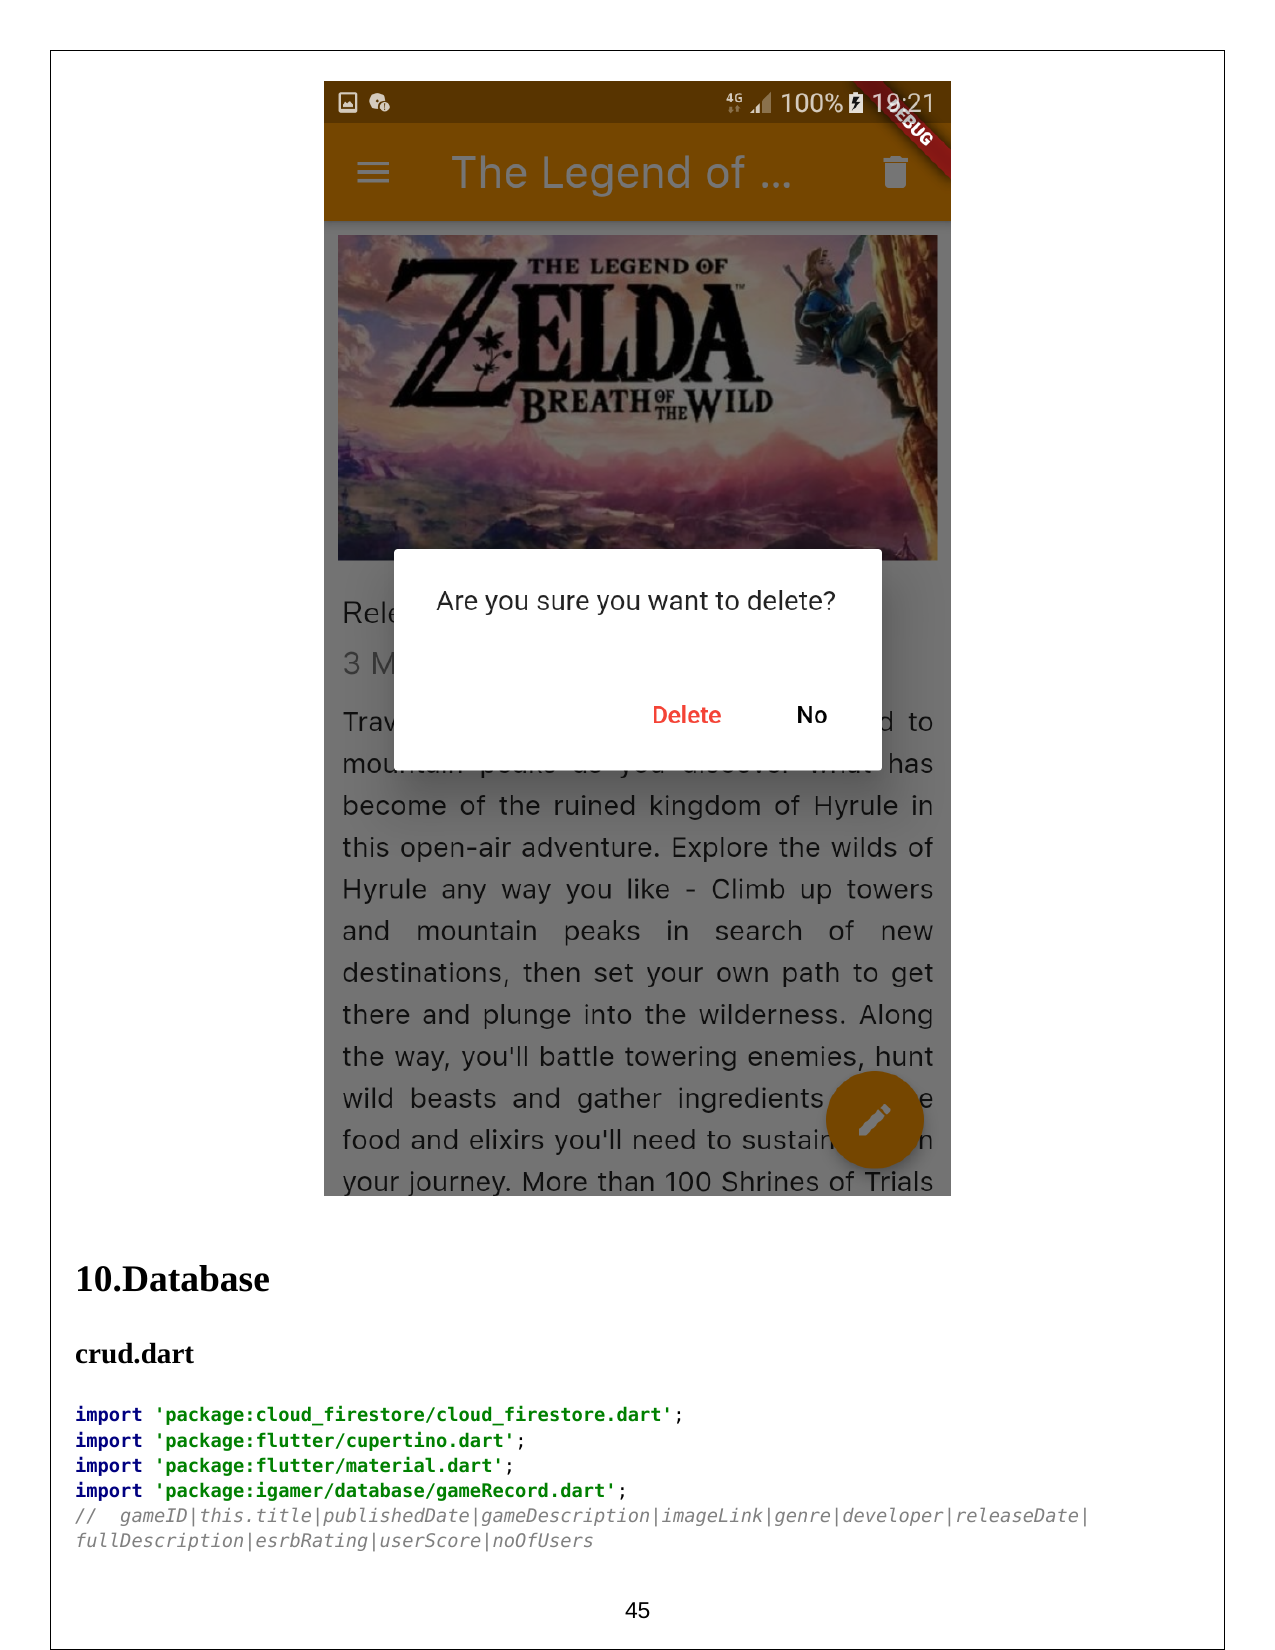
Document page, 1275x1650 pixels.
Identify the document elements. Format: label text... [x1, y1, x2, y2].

text import 'package:igamer/database/gameRecord.dart'; [75, 1480, 1200, 1502]
text crud.dart [75, 1336, 1200, 1369]
text // gameID|this.title|publishedDate|gameDescription|imageLink|genre|developer|releaseDate|fullDescription|esrbRating|userScore|noOfUsers [75, 1505, 1200, 1552]
text import 'package:flutter/material.dart'; [75, 1455, 1200, 1477]
text 10.Database [75, 1256, 1200, 1299]
text import 'package:cloud_firestore/cloud_firestore.dart'; [75, 1404, 1200, 1426]
picture [324, 81, 951, 1196]
text import 'package:flutter/cupertino.dart'; [75, 1429, 1200, 1451]
